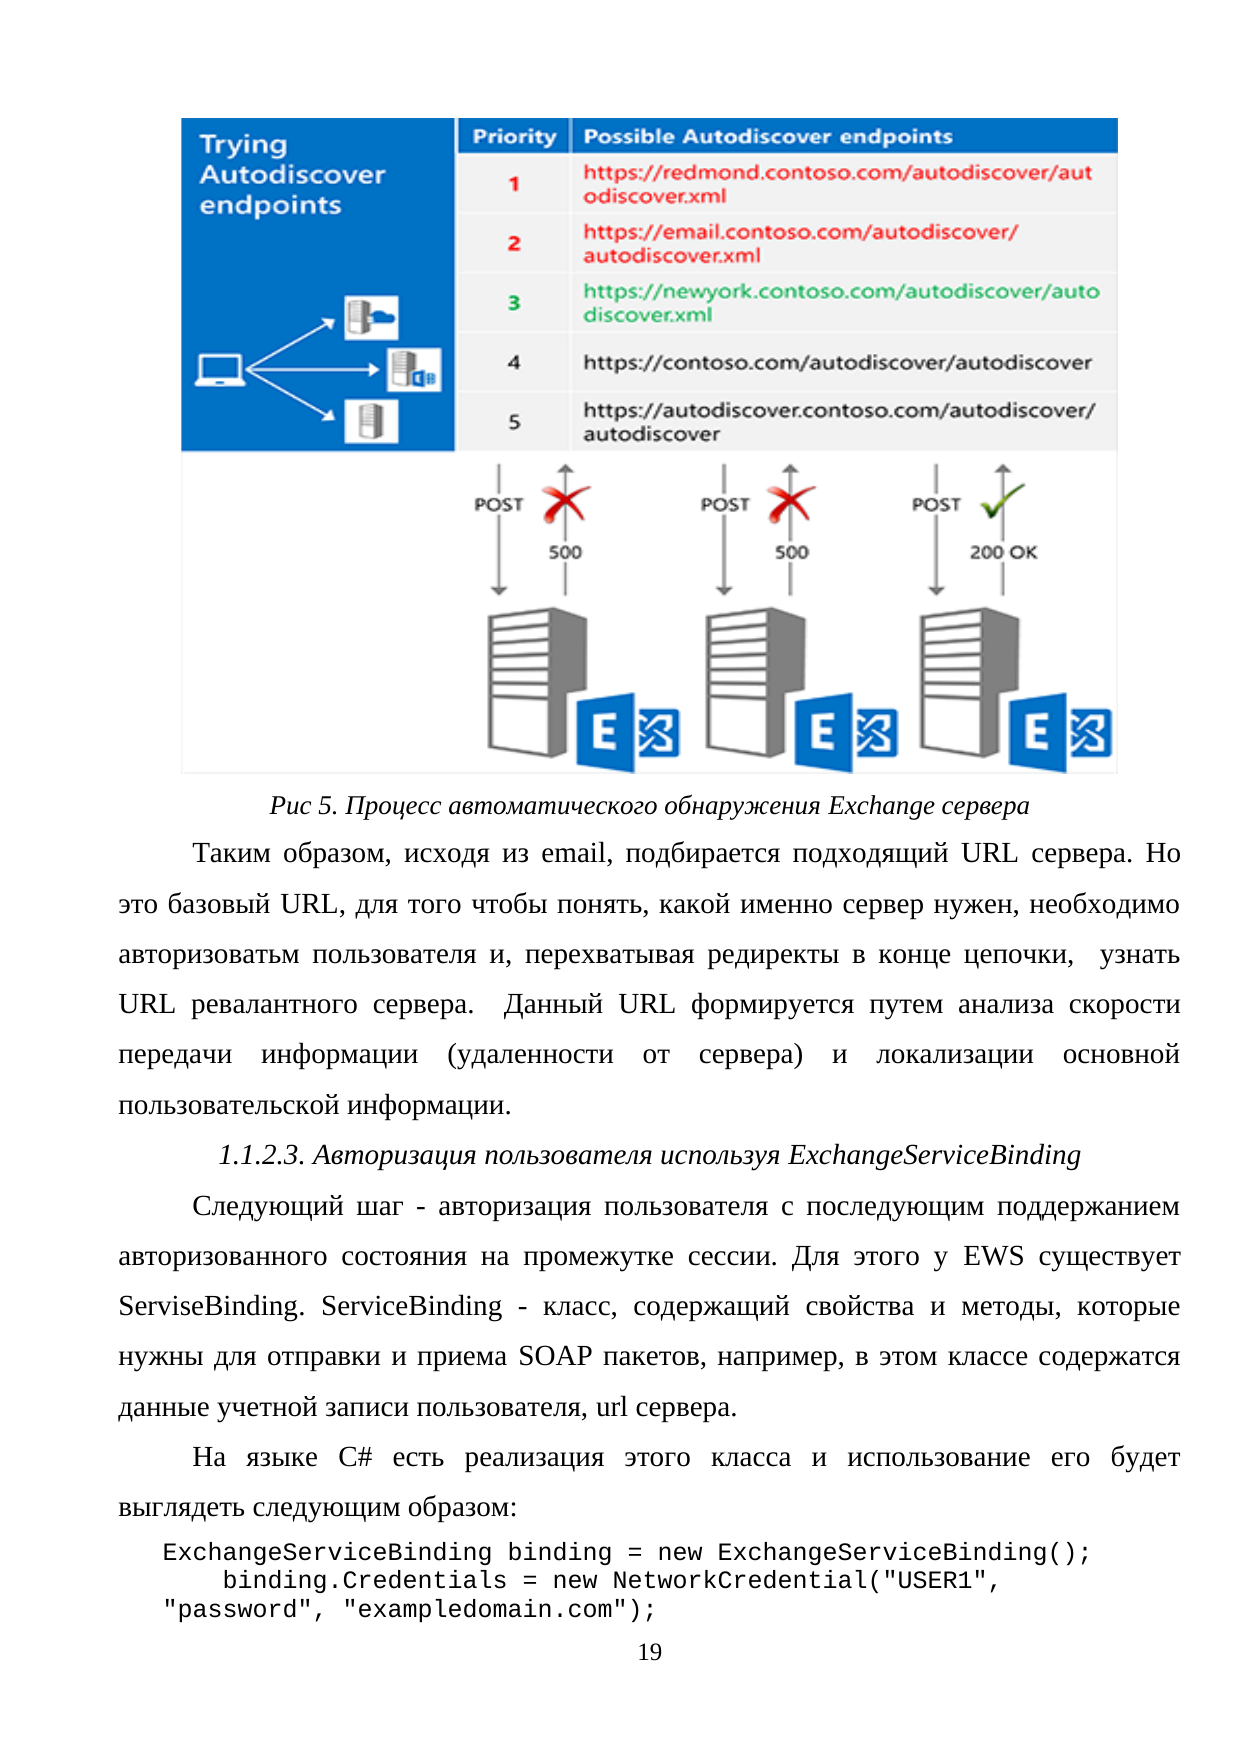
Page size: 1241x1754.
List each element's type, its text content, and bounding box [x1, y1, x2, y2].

text 1.1.2.3. Авторизация пользователя используя ExchangeServiceBinding [118, 1137, 1181, 1171]
picture [181, 118, 1118, 774]
text binding.Credentials = new NetworkCredential("USER1", "password", "exampledomain.com"); [162, 1568, 1181, 1625]
text Следующий шаг - авторизация пользователя с последующим поддержанием авторизованного состояния на промежутке сессии. Для этого у EWS существует ServiseBinding. ServiceBinding - класс, содержащий свойства и методы, которые нужны для отправки и приема SOAP пакетов, например, в этом классе содержатся данные учетной записи пользователя, url сервера. [118, 1188, 1181, 1422]
text На языке C# есть реализация этого класса и использование его будет выглядеть следующим образом: [118, 1439, 1181, 1523]
text Рис 5. Процесс автоматического обнаружения Exchange сервера [118, 789, 1181, 820]
text ExchangeServiceBinding binding = new ExchangeServiceBinding(); [162, 1540, 1181, 1568]
text Таким образом, исходя из email, подбирается подходящий URL сервера. Но это базовый URL, для того чтобы понять, какой именно сервер нужен, необходимо авторизоватьм пользователя и, перехватывая редиректы в конце цепочки, узнать URL ревалантного сервера. Данный URL формируется путем анализа скорости передачи информации (удаленности от сервера) и локализации основной пользовательской информации. [118, 835, 1181, 1121]
